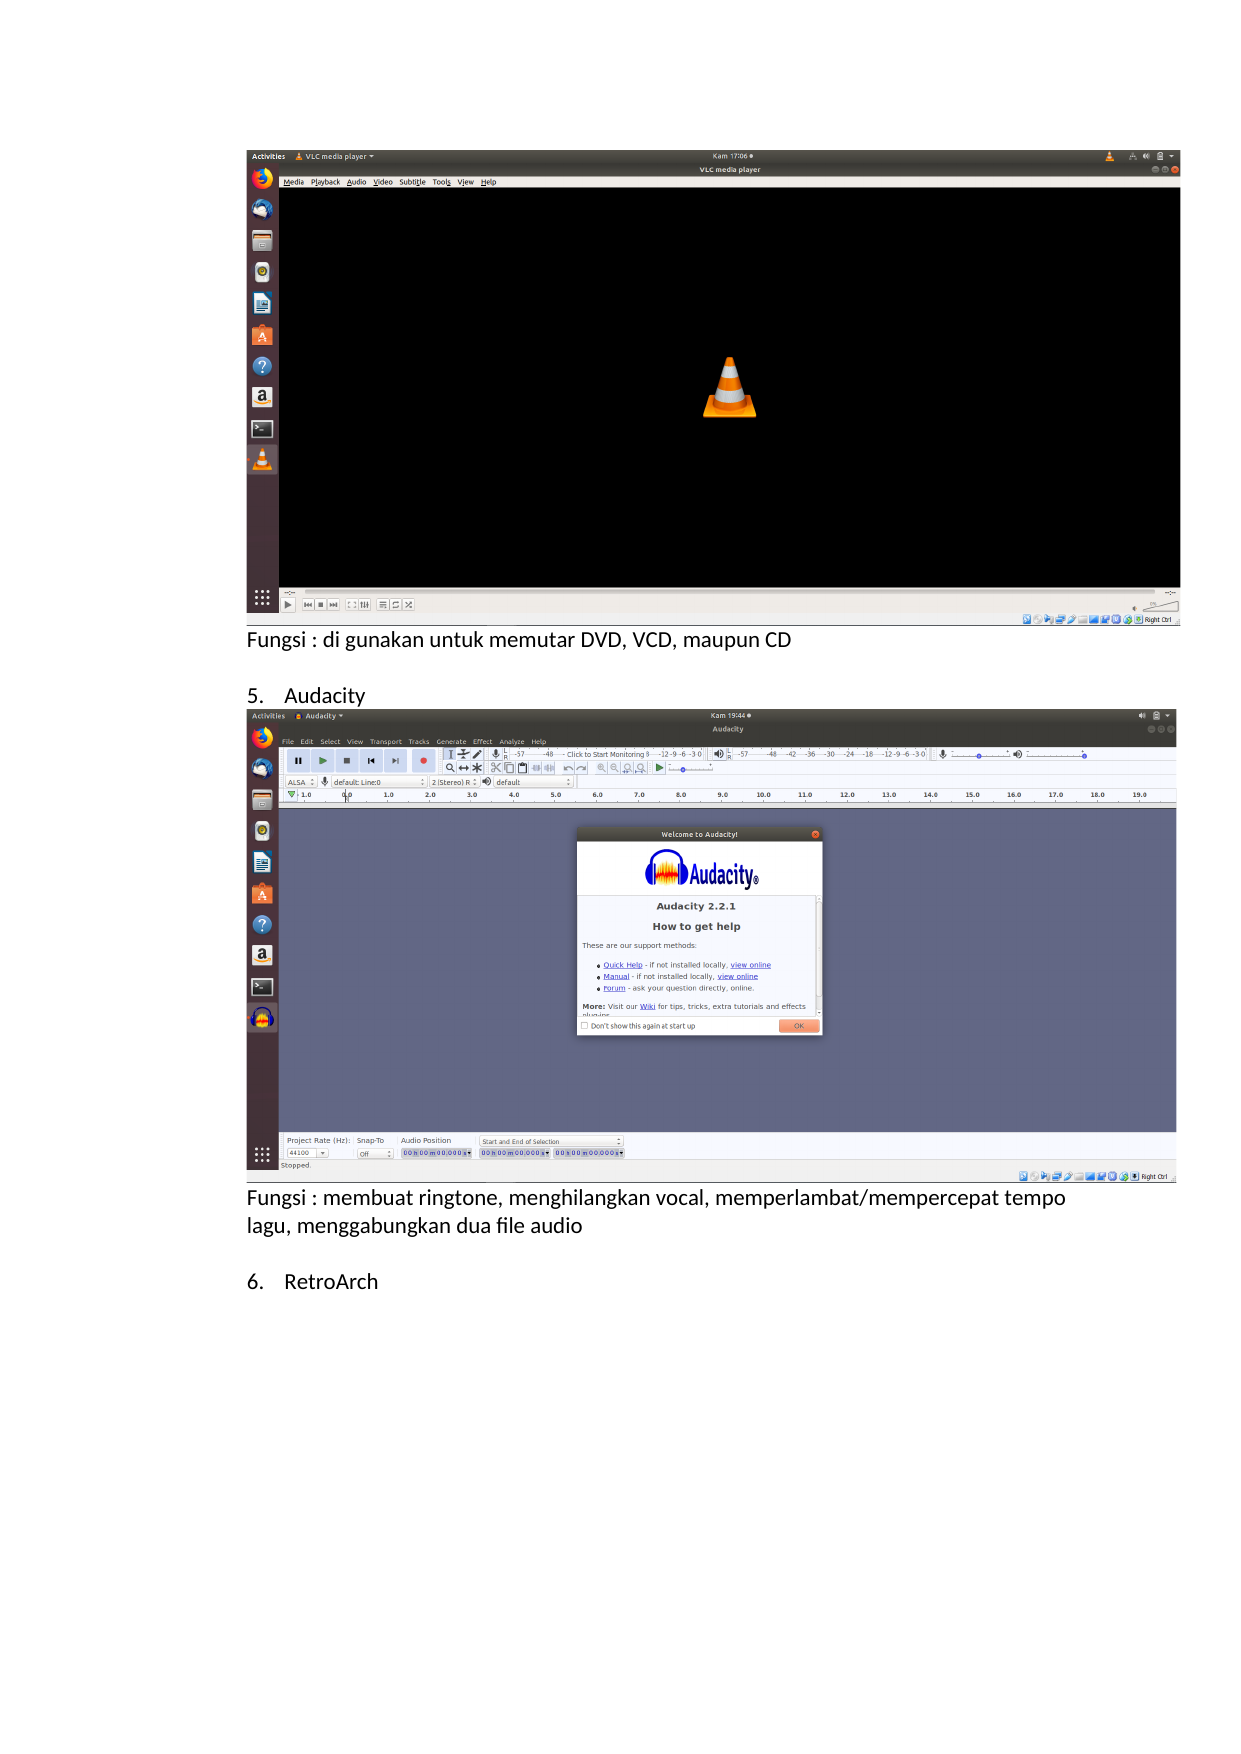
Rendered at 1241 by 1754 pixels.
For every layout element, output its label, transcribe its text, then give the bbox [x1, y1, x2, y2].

picture [246, 150, 1181, 626]
picture [246, 709, 1177, 1183]
text Fungsi : membuat ringtone, menghilangkan vocal, memperlambat/mempercepat tempo lagu, menggabungkan dua file audio [247, 1183, 1090, 1239]
list RetroArch [247, 1267, 1090, 1295]
list Audacity [247, 682, 1090, 709]
text Fungsi : di gunakan untuk memutar DVD, VCD, maupun CD [247, 626, 1090, 654]
